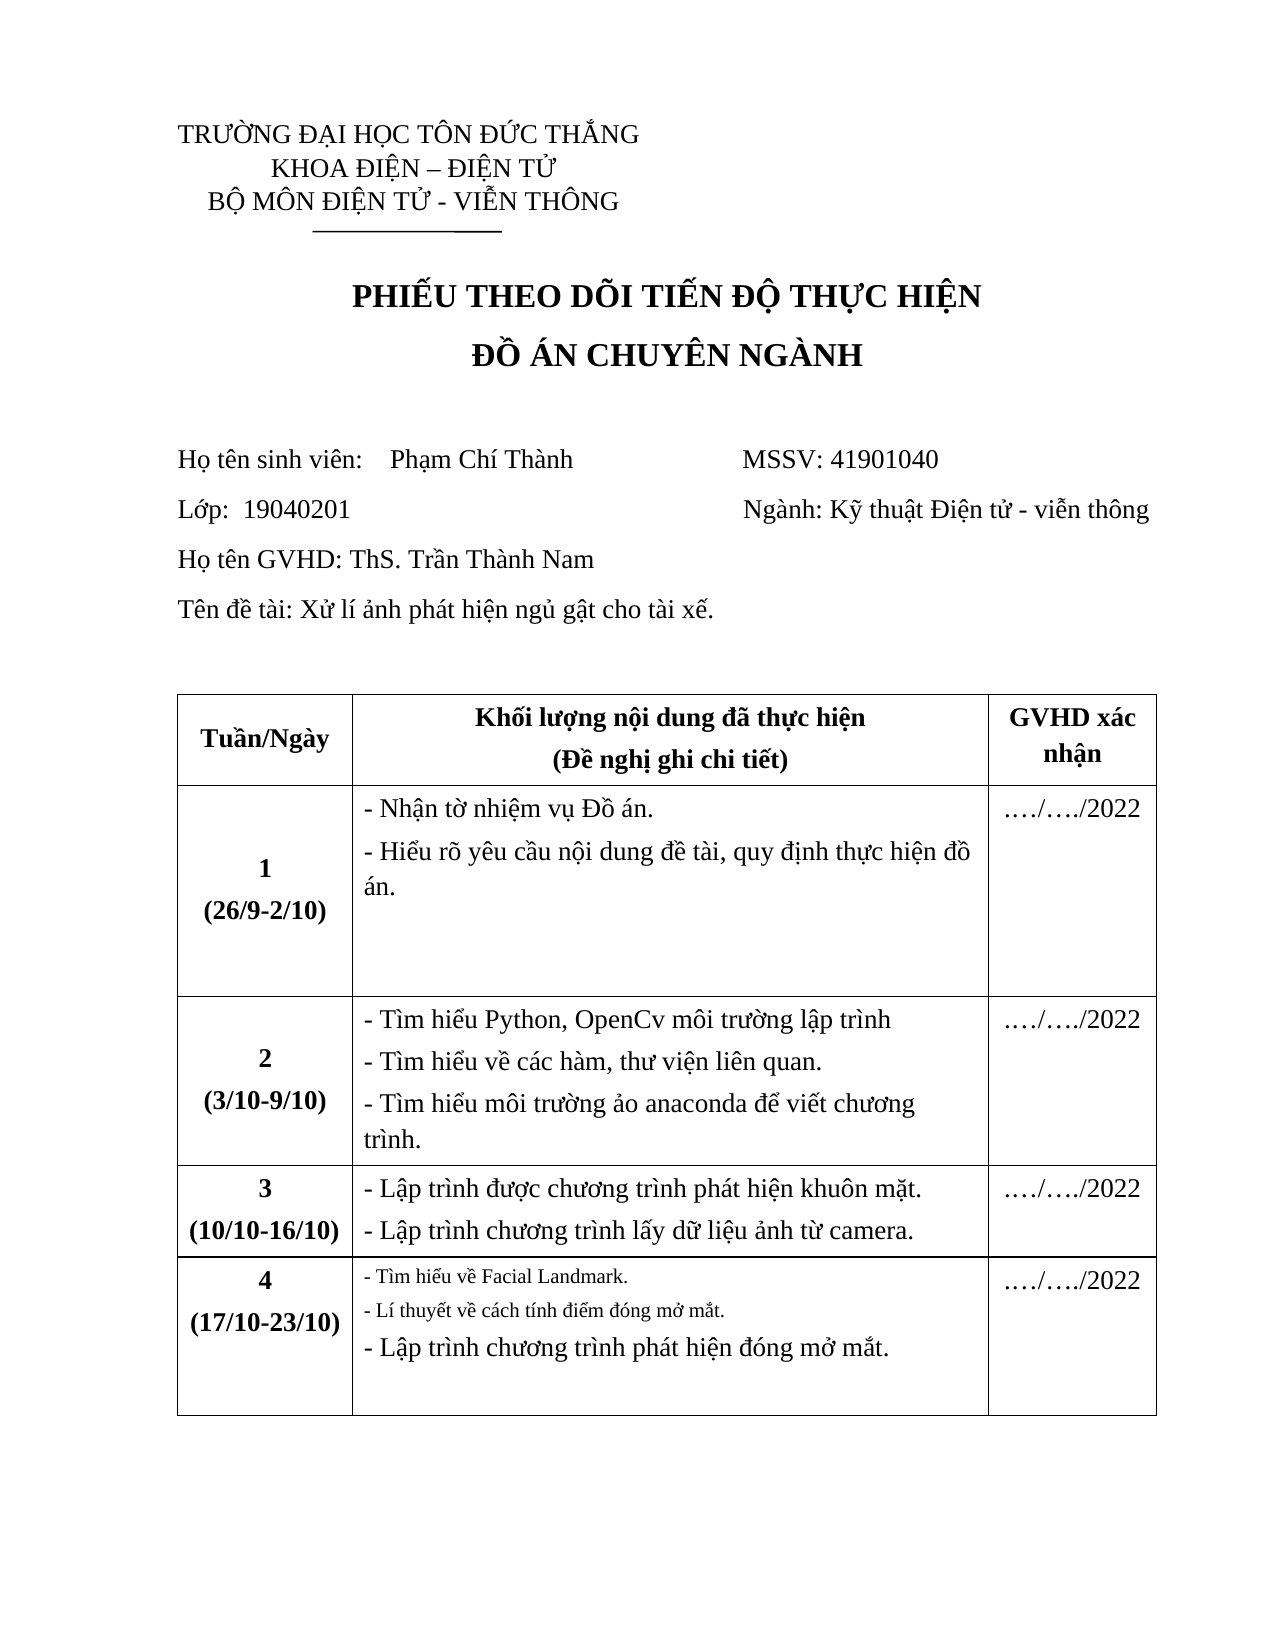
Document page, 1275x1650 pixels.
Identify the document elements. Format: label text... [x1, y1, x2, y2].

text Họ tên GVHD: ThS. Trần Thành Nam [177, 543, 1157, 574]
table_header Tuần/Ngày [178, 695, 352, 785]
table_cell - Tìm hiểu Python, OpenCv môi trường lập trình - Tìm hiểu về các hàm, thư viện liên quan. - Tìm hiểu môi trường ảo anaconda để viết chương trình. [353, 997, 988, 1165]
text PHIẾU THEO DÕI TIẾN ĐỘ THỰC HIỆN [177, 277, 1157, 315]
text KHOA ĐIỆN – ĐIỆN TỬ [177, 152, 1157, 183]
table_cell - Nhận tờ nhiệm vụ Đồ án. - Hiểu rõ yêu cầu nội dung đề tài, quy định thực hiện đồ án. [353, 786, 988, 996]
text BỘ MÔN ĐIỆN TỬ - VIỄN THÔNG [177, 185, 1157, 216]
table_header Khối lượng nội dung đã thực hiện (Đề nghị ghi chi tiết) [353, 695, 988, 785]
text TRƯỜNG ĐẠI HỌC TÔN ĐỨC THẮNG [177, 118, 1157, 149]
text Họ tên sinh viên: Phạm Chí Thành MSSV: 41901040 [177, 443, 1157, 474]
table_cell 4 (17/10-23/10) [178, 1258, 352, 1415]
table_cell .…/…./2022 [989, 1258, 1156, 1415]
table_cell .…/…./2022 [989, 1166, 1156, 1256]
table_cell .…/…./2022 [989, 786, 1156, 996]
table_cell 2 (3/10-9/10) [178, 997, 352, 1165]
table_header GVHD xác nhận [989, 695, 1156, 785]
table_cell .…/…./2022 [989, 997, 1156, 1165]
table_cell 1 (26/9-2/10) [178, 786, 352, 996]
table_cell 3 (10/10-16/10) [178, 1166, 352, 1256]
table_cell - Lập trình được chương trình phát hiện khuôn mặt. - Lập trình chương trình lấy dữ liệu ảnh từ camera. [353, 1166, 988, 1256]
table_cell - Tìm hiểu về Facial Landmark. - Lí thuyết về cách tính điểm đóng mở mắt. - Lập trình chương trình phát hiện đóng mở mắt. [353, 1258, 988, 1415]
text Tên đề tài: Xử lí ảnh phát hiện ngủ gật cho tài xế. [177, 594, 1157, 625]
text Lớp: 19040201 Ngành: Kỹ thuật Điện tử - viễn thông [177, 493, 1181, 524]
text ĐỒ ÁN CHUYÊN NGÀNH [177, 335, 1157, 373]
